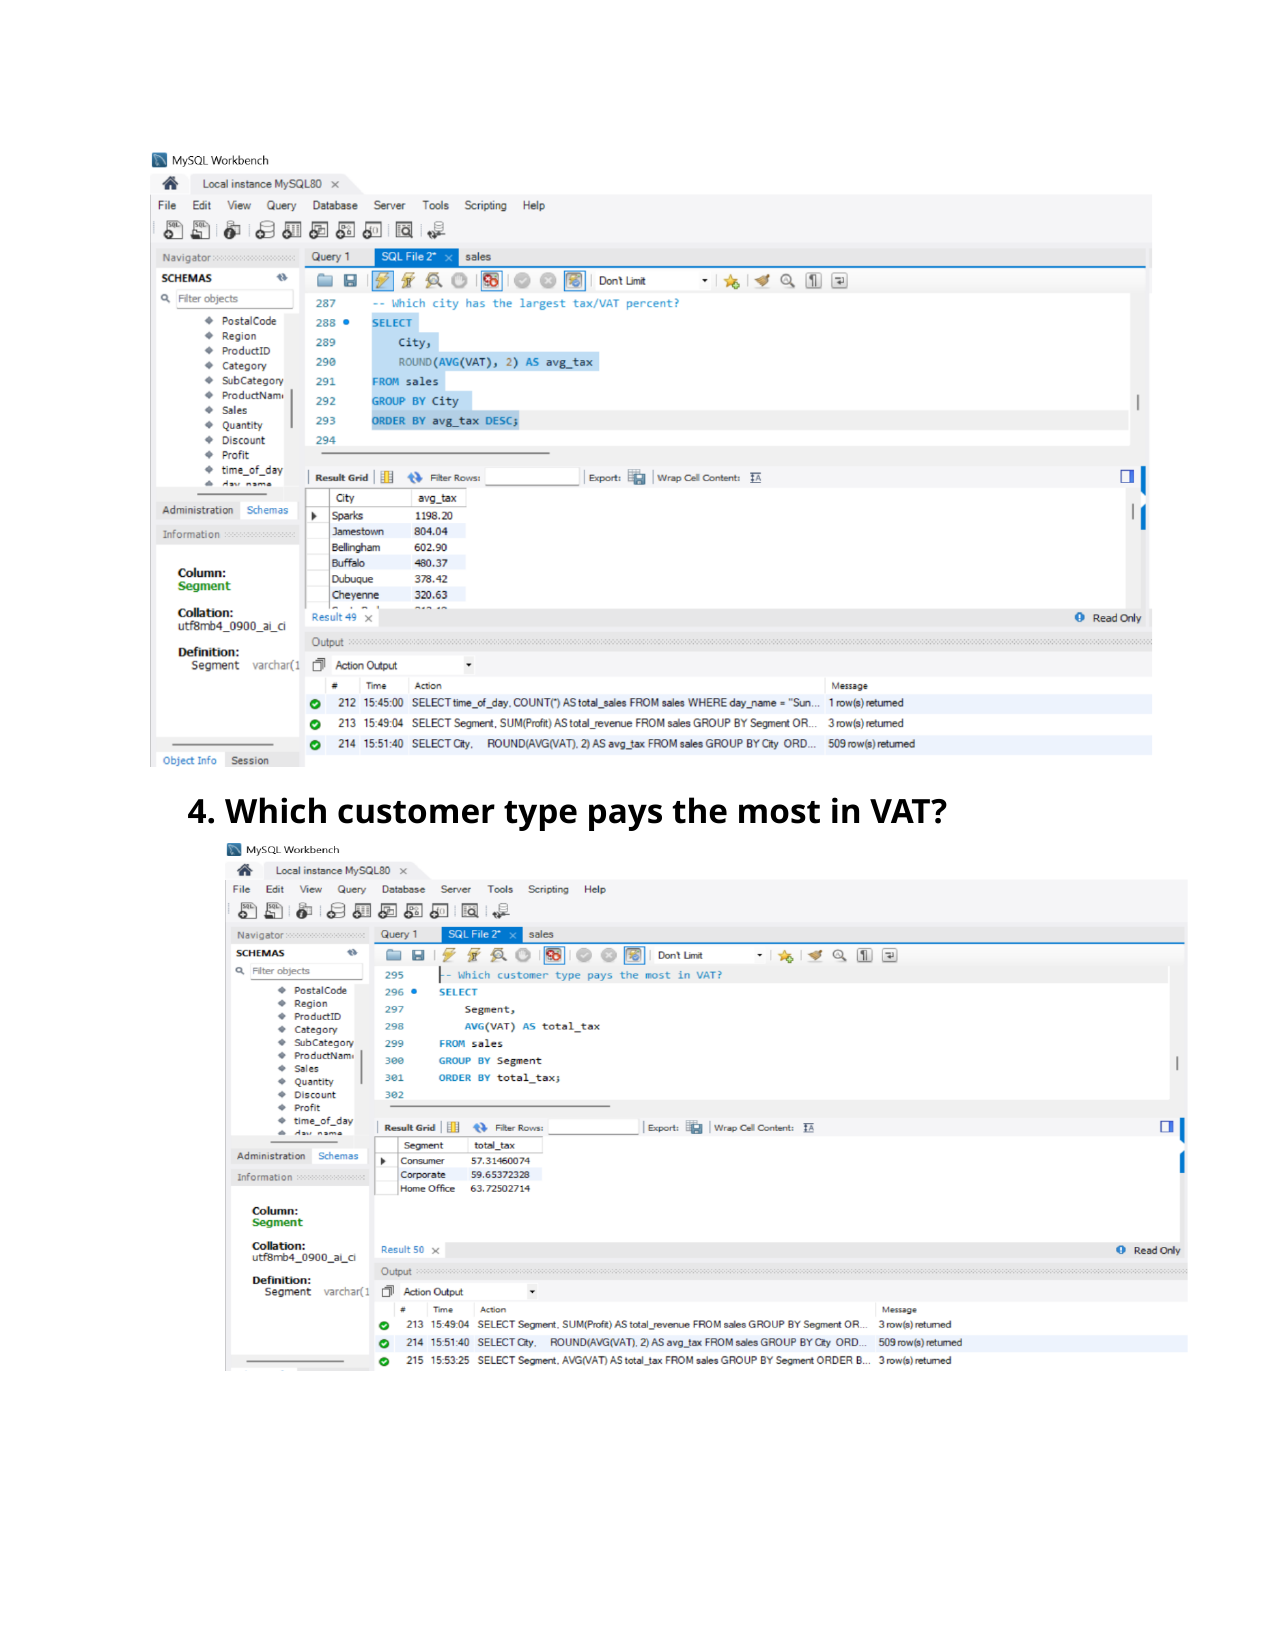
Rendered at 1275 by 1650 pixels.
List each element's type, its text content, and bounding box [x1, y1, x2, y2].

picture [150, 150, 1153, 767]
list Which customer type pays the most in VAT? [187, 788, 1125, 833]
picture [225, 840, 1188, 1371]
